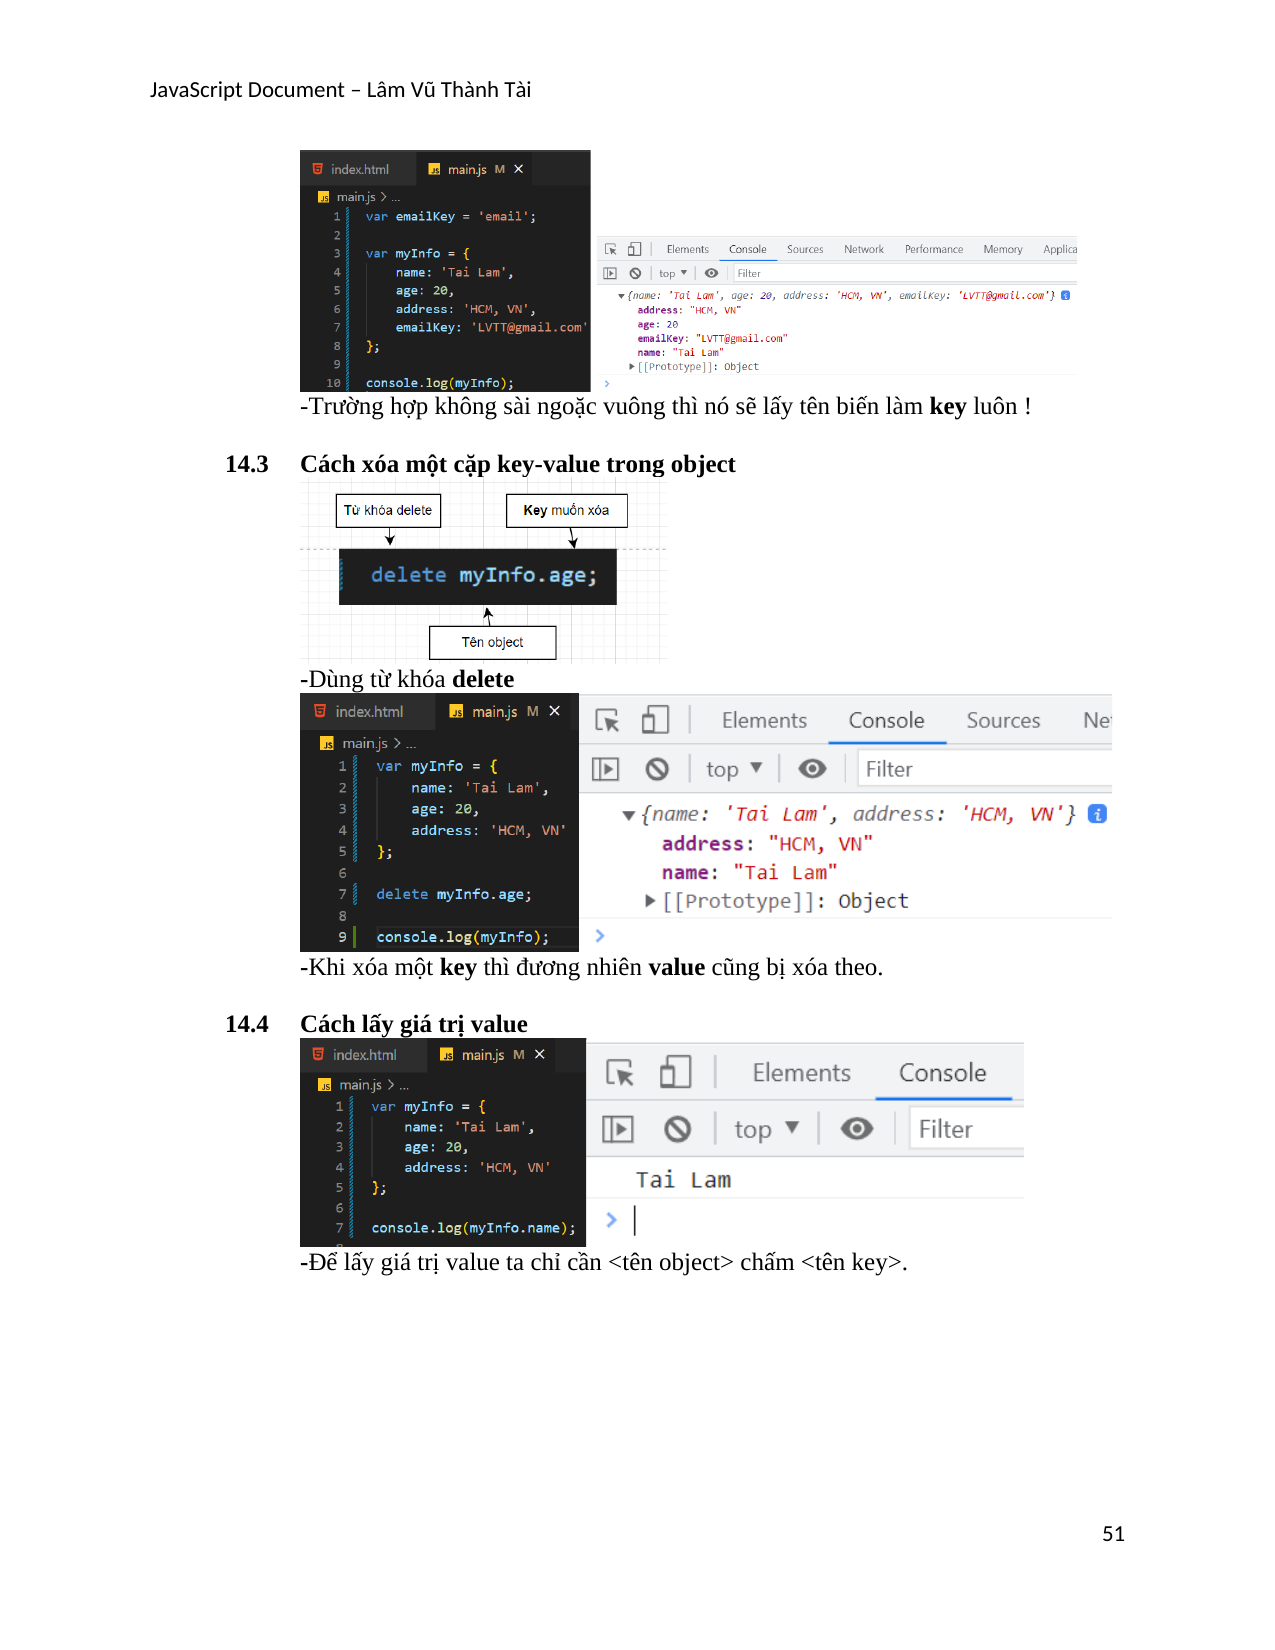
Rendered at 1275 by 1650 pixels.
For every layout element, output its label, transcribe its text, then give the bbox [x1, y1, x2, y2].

list -Khi xóa một key thì đương nhiên value cũng bị xóa theo. [300, 952, 1125, 981]
picture [300, 150, 591, 392]
list -Để lấy giá trị value ta chỉ cần <tên object> chấm <tên key>. [300, 1247, 1125, 1275]
picture [300, 692, 1113, 952]
picture [300, 1038, 1024, 1247]
list Cách xóa một cặp key-value trong object [225, 449, 1125, 477]
picture [596, 235, 1078, 392]
list -Trường hợp không sài ngoặc vuông thì nó sẽ lấy tên biến làm key luôn ! [300, 391, 1125, 420]
list -Dùng từ khóa delete [300, 664, 1125, 693]
picture [300, 477, 668, 664]
list Cách lấy giá trị value [225, 1009, 1125, 1038]
